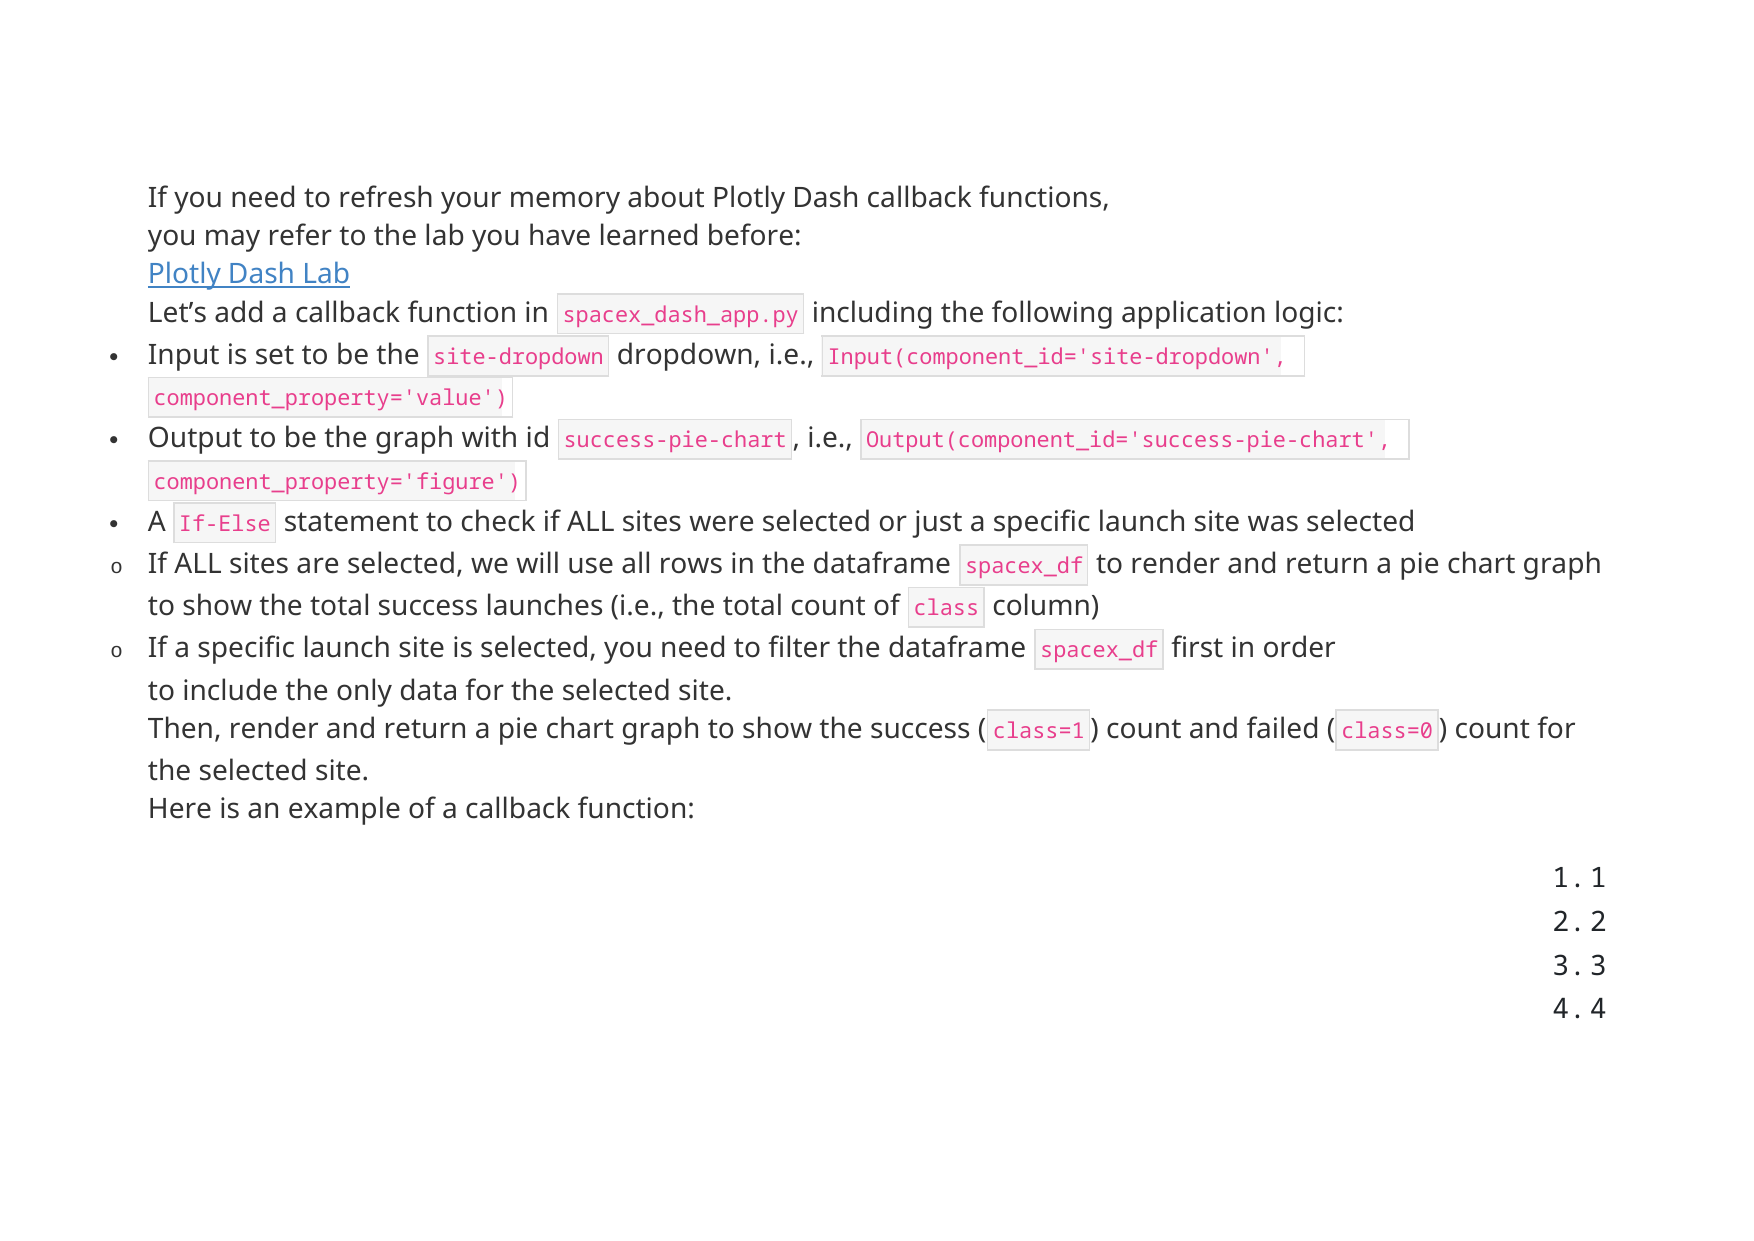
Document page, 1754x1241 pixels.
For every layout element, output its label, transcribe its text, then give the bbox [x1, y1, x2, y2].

list 2 [110, 896, 1606, 940]
list 3 [110, 940, 1606, 983]
list If ALL sites are selected, we will use all rows in the dataframe spacex_df to render and return a pie chart graph to show the total success launches (i.e., the total count of class column) [110, 543, 1606, 628]
list 4 [110, 983, 1606, 1027]
list A If-Else statement to check if ALL sites were selected or just a specific launch site was selected [110, 501, 1606, 543]
list Input is set to be the site-dropdown dropdown, i.e., Input(component_id='site-dropdown', component_property='value') [513, 334, 1606, 418]
list 1 [110, 852, 1606, 896]
list Output to be the graph with id success-pie-chart, i.e., Output(component_id='success-pie-chart', component_property='figure') [110, 418, 1606, 501]
text If you need to refresh your memory about Plotly Dash callback functions, you may refer to the lab you have learned before: [148, 177, 1606, 254]
list Input is set to be the site-dropdown dropdown, i.e., Input(component_id='site-dropdown', component_property='value') [110, 334, 557, 418]
text Let’s add a callback function in spacex_dash_app.py including the following application logic: [148, 292, 1606, 334]
text Plotly Dash Lab [148, 254, 1606, 292]
list If a specific launch site is selected, you need to filter the dataframe spacex_df first in order to include the only data for the selected site. Then, render and return a pie chart graph to show the success (class=1) count and failed (class=0) count for the selected site. [110, 628, 1606, 789]
text Here is an example of a callback function: [148, 789, 1606, 827]
